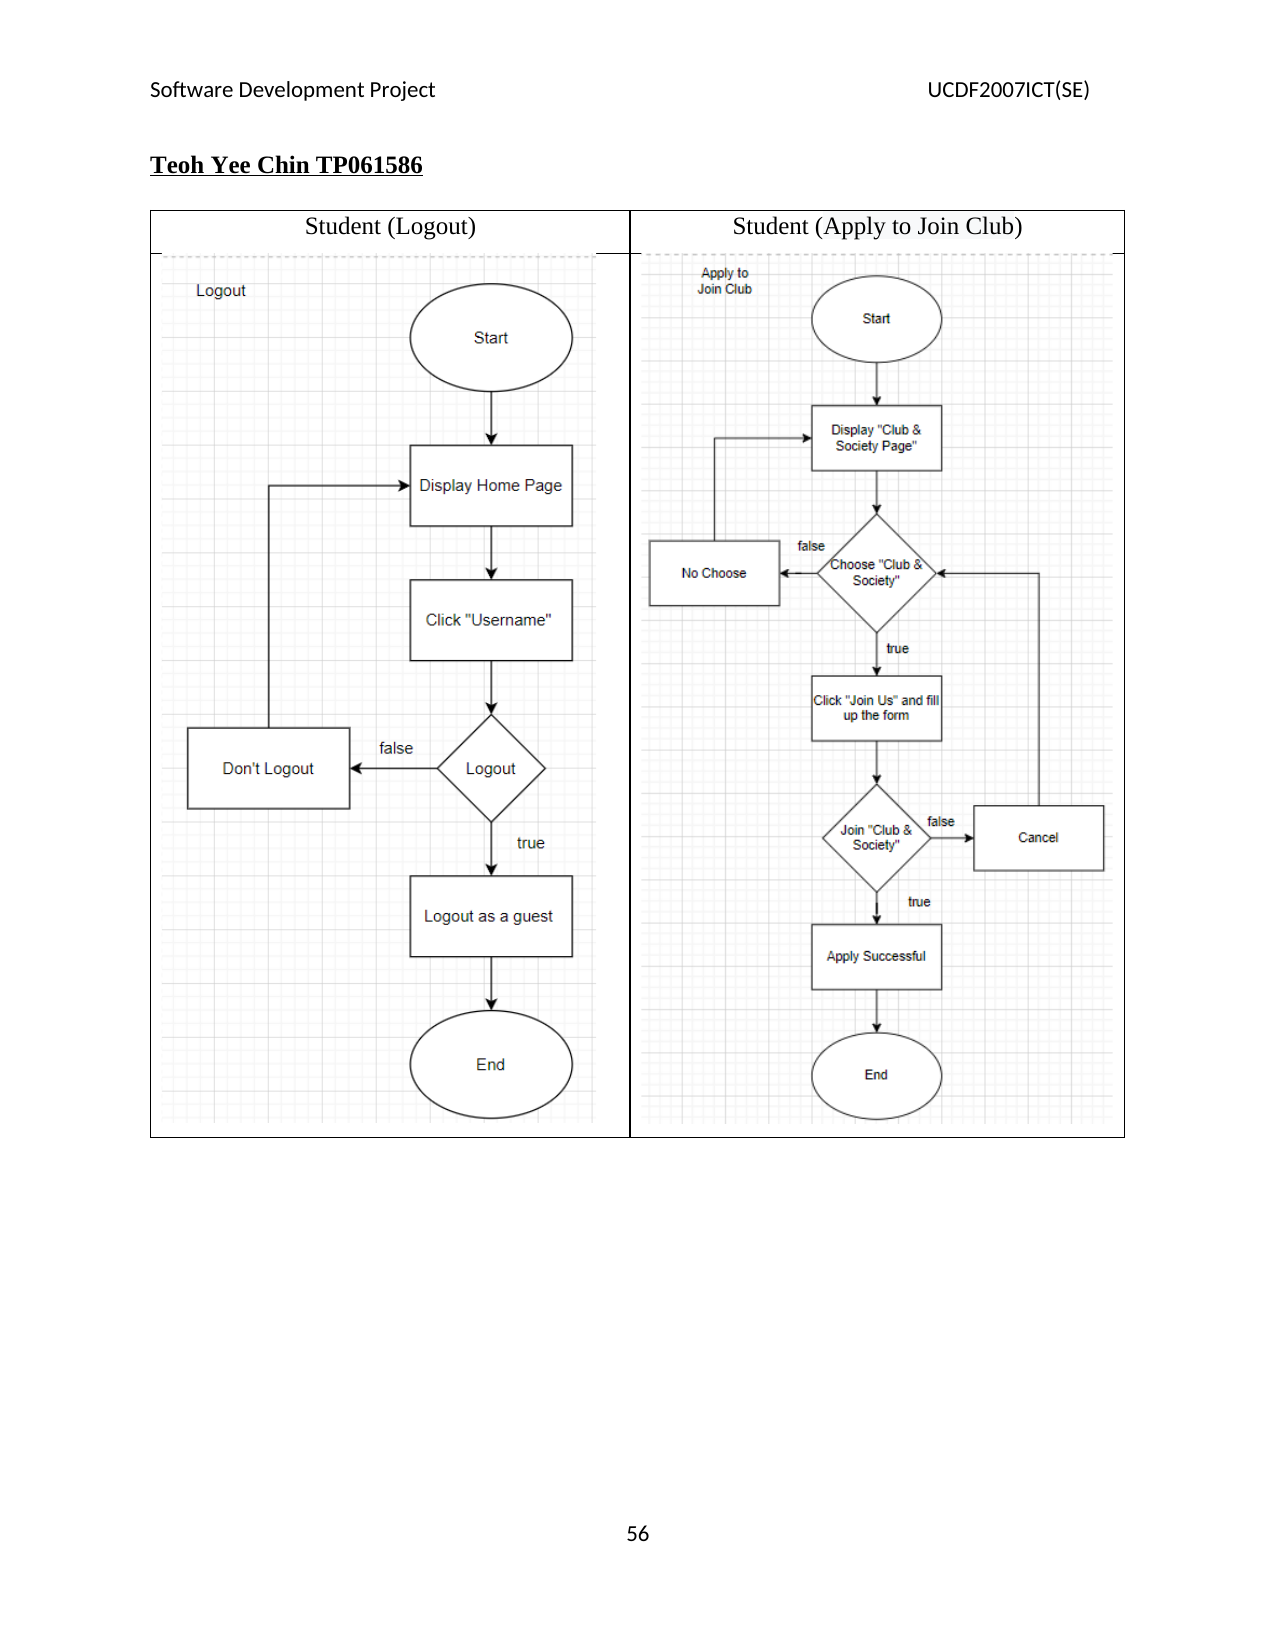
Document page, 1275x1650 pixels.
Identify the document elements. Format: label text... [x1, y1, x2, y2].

text Teoh Yee Chin TP061586 [150, 150, 1125, 179]
picture [641, 253, 1113, 1124]
picture [161, 253, 597, 1123]
table_header Student (Logout) [151, 211, 629, 253]
table_cell [631, 254, 1124, 1137]
table_header Student (Apply to Join Club) [631, 211, 1124, 253]
table_cell [151, 254, 629, 1137]
